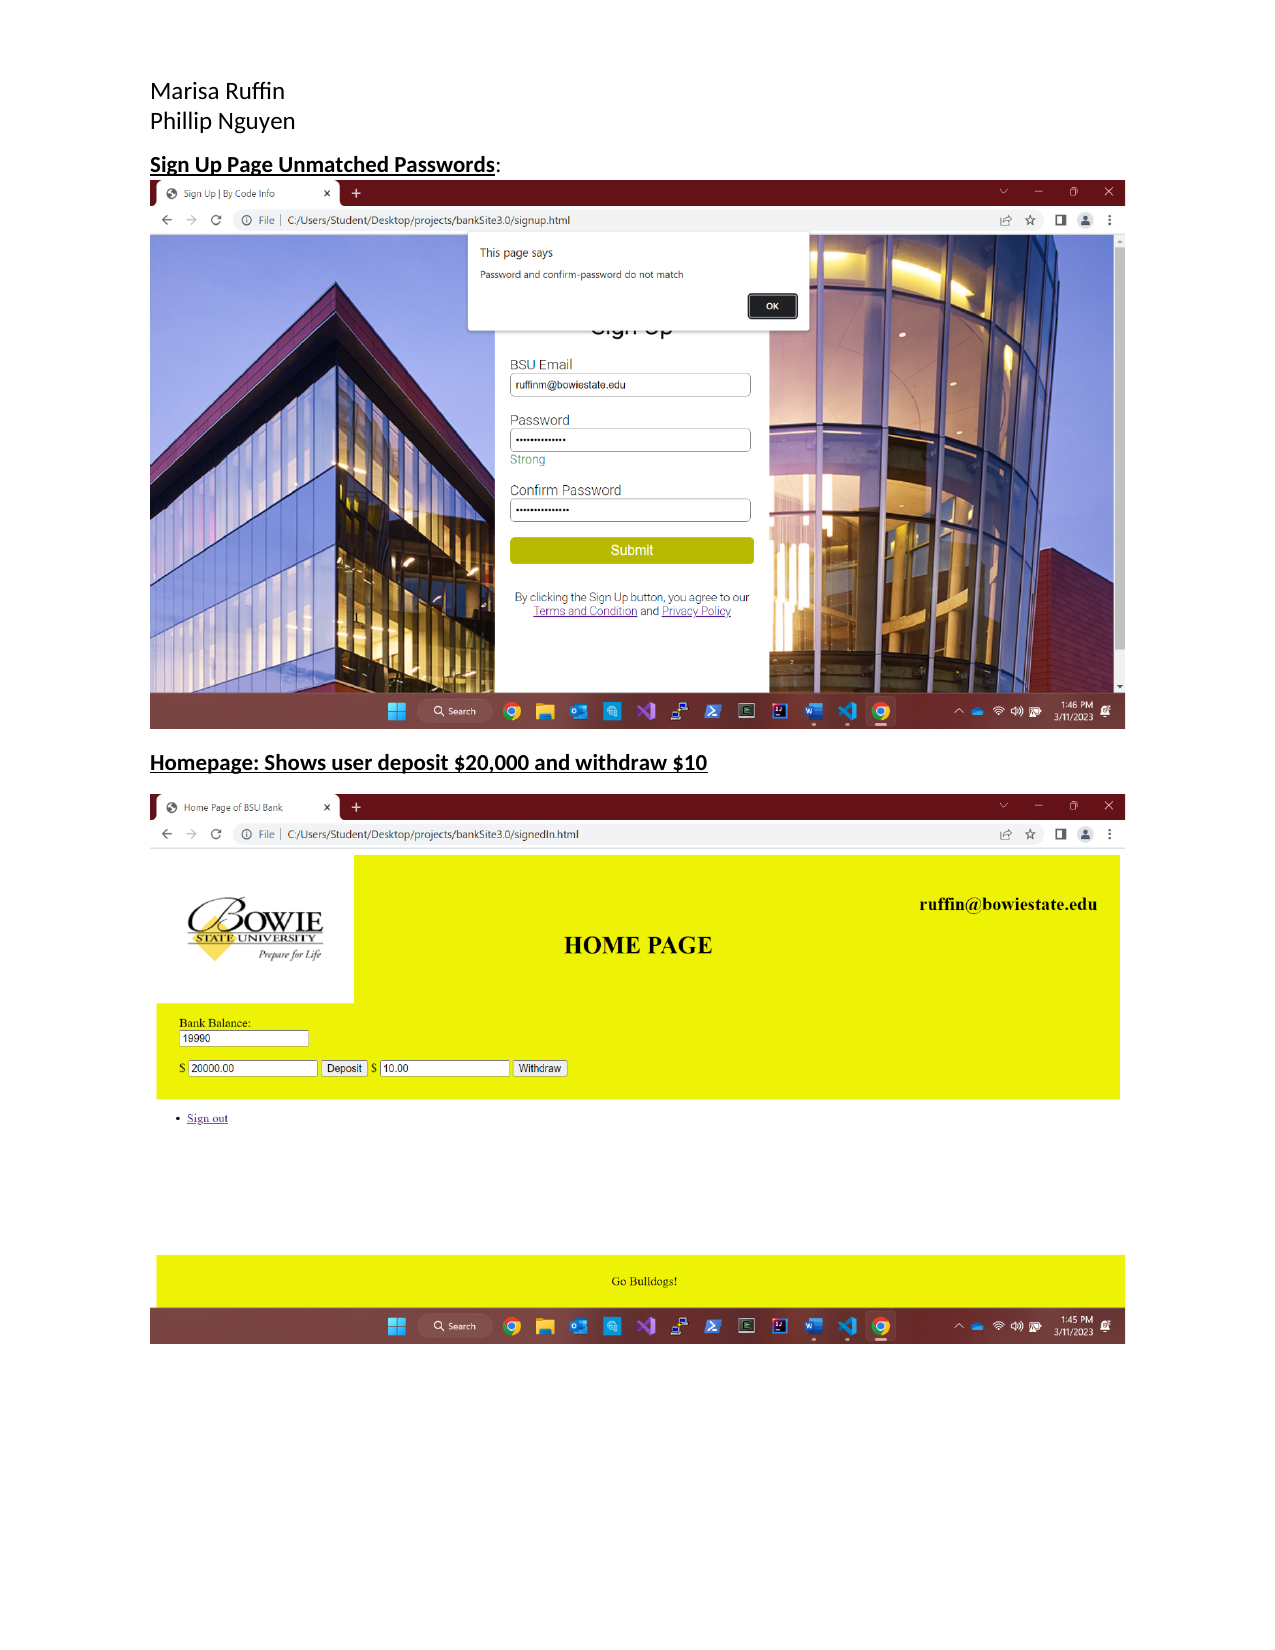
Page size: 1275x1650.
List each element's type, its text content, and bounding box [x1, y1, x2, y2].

picture [150, 180, 1125, 729]
text Homepage: Shows user deposit $20,000 and withdraw $10 [150, 748, 1125, 776]
picture [150, 794, 1125, 1344]
text Sign Up Page Unmatched Passwords: [150, 150, 1125, 180]
